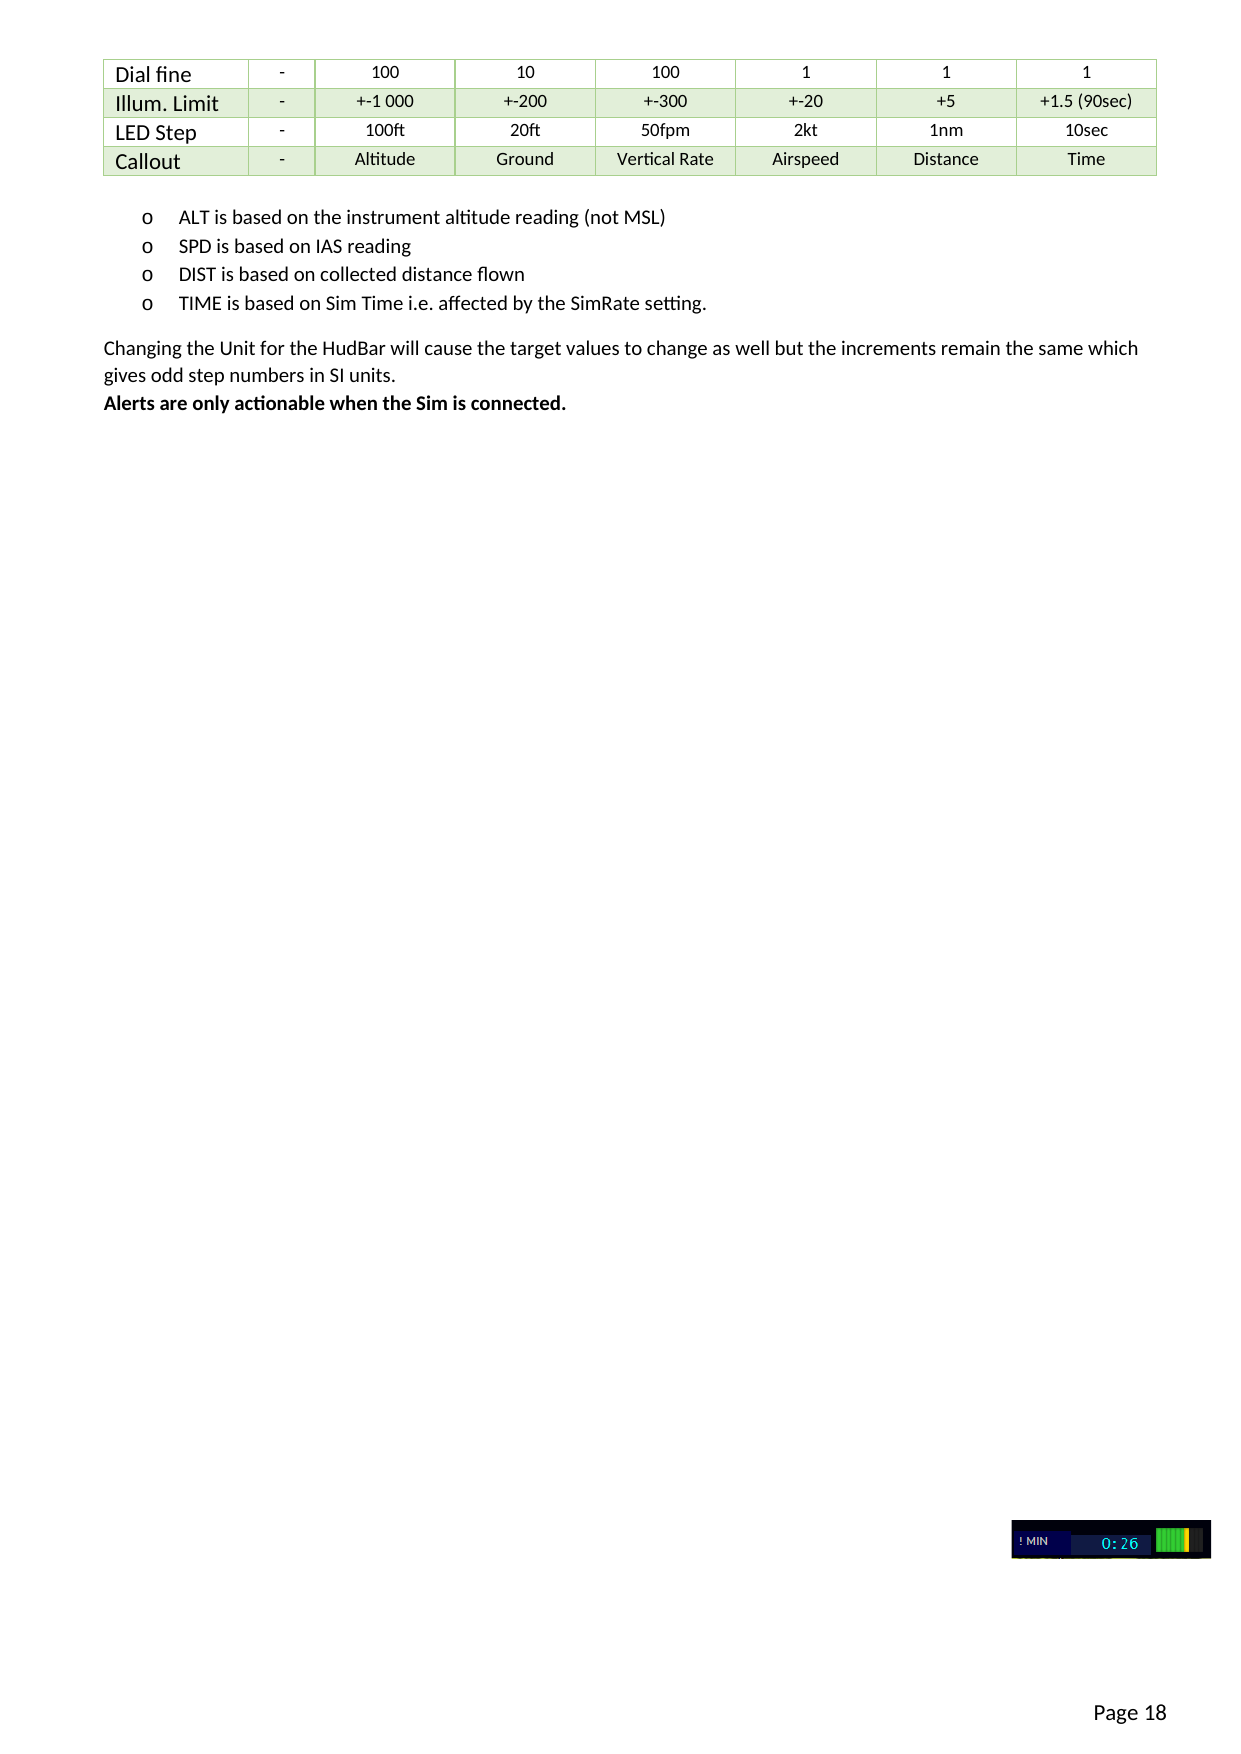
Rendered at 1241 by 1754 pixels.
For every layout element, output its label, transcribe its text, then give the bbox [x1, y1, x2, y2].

table_cell Dial fine [104, 60, 248, 88]
table_cell Vertical Rate [596, 147, 735, 175]
table_cell +-200 [456, 89, 595, 117]
list ALT is based on the instrument altitude reading (not MSL) [141, 204, 1167, 231]
table_cell 1 [877, 60, 1016, 88]
table_cell 10 [456, 60, 595, 88]
table_cell 1 [1017, 60, 1156, 88]
table_cell - [249, 60, 314, 88]
table_cell 10sec [1017, 118, 1156, 146]
table_cell Airspeed [736, 147, 876, 175]
table_cell 100 [596, 60, 735, 88]
table_cell +5 [877, 89, 1016, 117]
table_cell +-20 [736, 89, 876, 117]
table_cell Callout [104, 147, 248, 175]
table_cell Ground [456, 147, 595, 175]
table_cell Distance [877, 147, 1016, 175]
table_cell - [249, 147, 314, 175]
table_cell 2kt [736, 118, 876, 146]
list DIST is based on collected distance flown [141, 261, 1167, 288]
table_cell 100 [316, 60, 454, 88]
table_cell 1nm [877, 118, 1016, 146]
list TIME is based on Sim Time i.e. affected by the SimRate setting. [141, 290, 1167, 316]
table_cell +-300 [596, 89, 735, 117]
table_cell - [249, 89, 314, 117]
table_cell Time [1017, 147, 1156, 175]
table_cell +-1 000 [316, 89, 454, 117]
table_cell Altitude [316, 147, 454, 175]
picture [1011, 1520, 1212, 1559]
text Changing the Unit for the HudBar will cause the target values to change as well but the increments remain the same which gives odd step numbers in SI units. Alerts are only actionable when the Sim is connected. [103, 335, 1167, 415]
table_cell 100ft [316, 118, 454, 146]
table_cell LED Step [104, 118, 248, 146]
table_cell +1.5 (90sec) [1017, 89, 1156, 117]
table_cell - [249, 118, 314, 146]
table_cell 1 [736, 60, 876, 88]
table_cell 50fpm [596, 118, 735, 146]
table_cell 20ft [456, 118, 595, 146]
table_cell Illum. Limit [104, 89, 248, 117]
list SPD is based on IAS reading [141, 233, 1167, 259]
